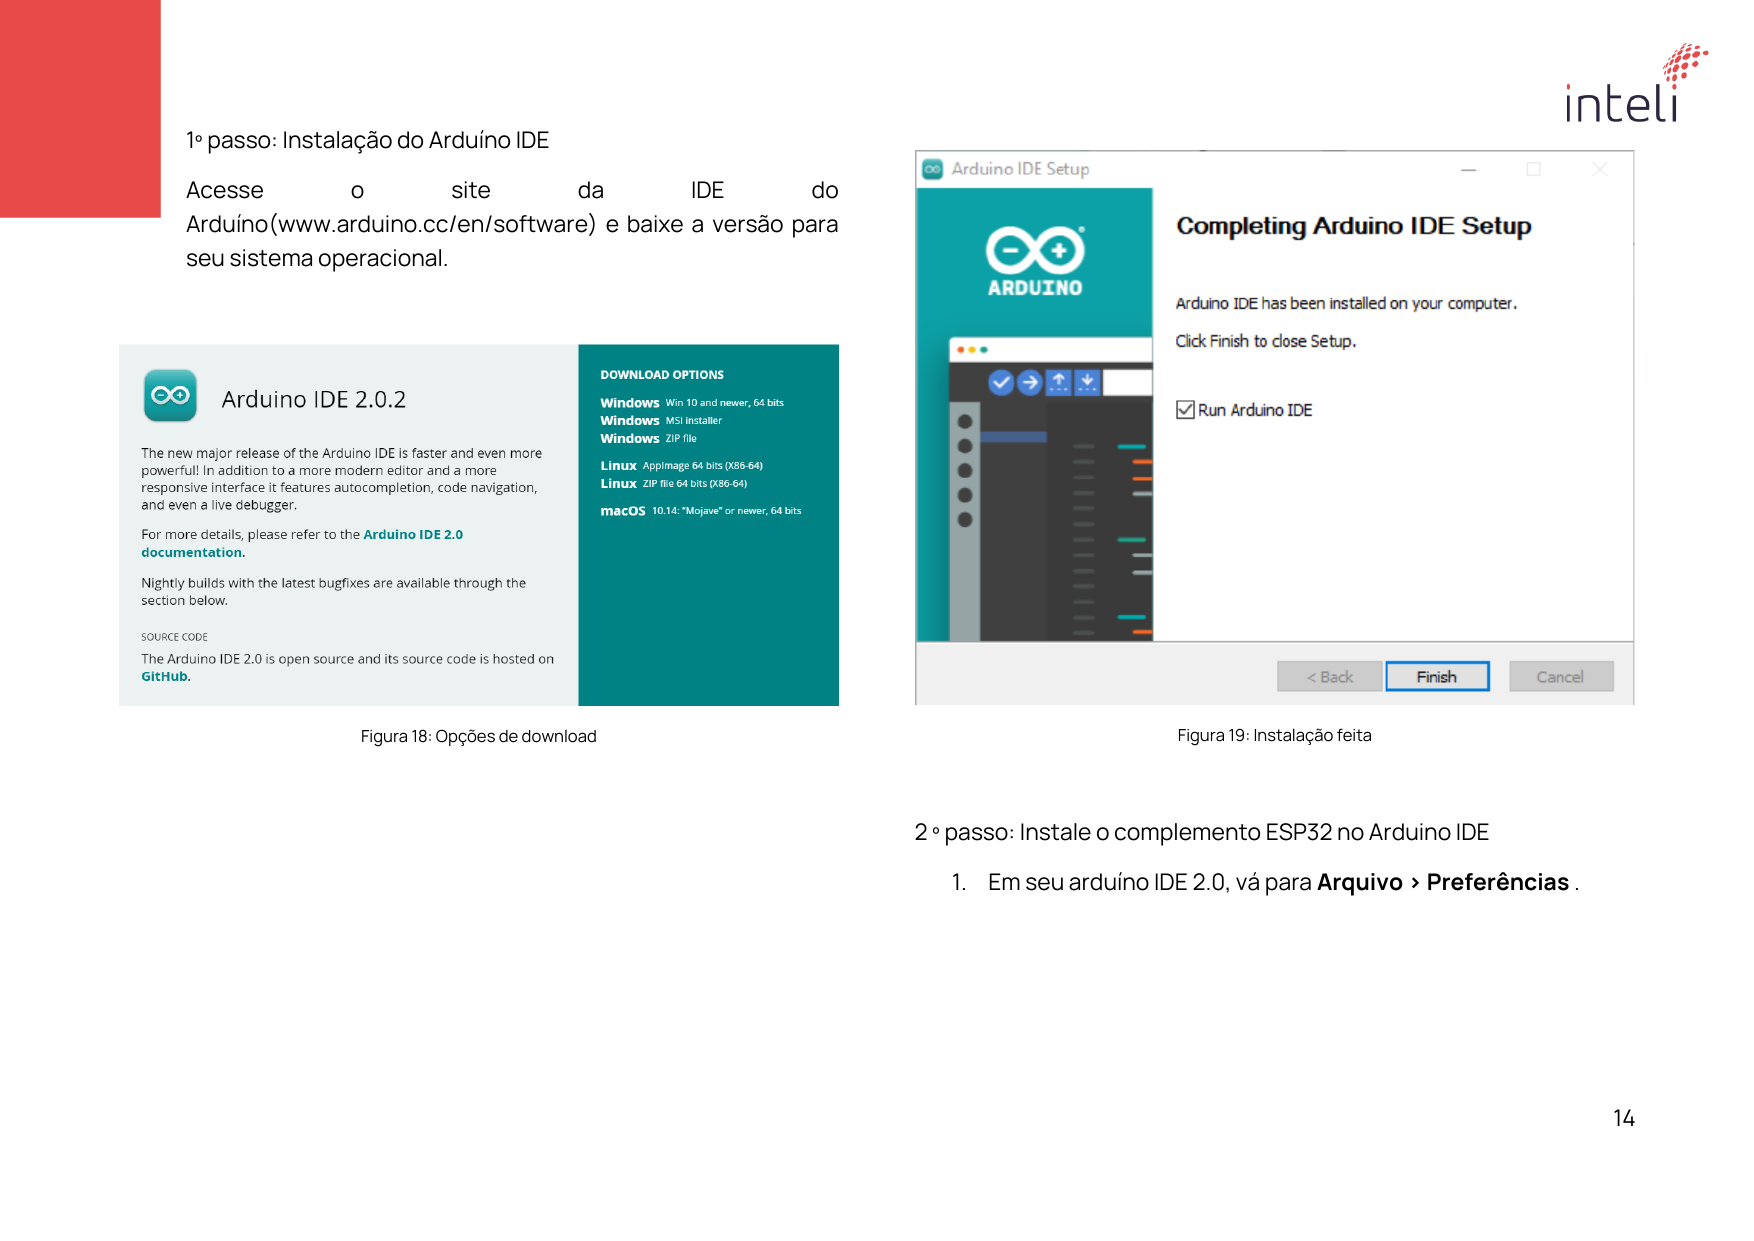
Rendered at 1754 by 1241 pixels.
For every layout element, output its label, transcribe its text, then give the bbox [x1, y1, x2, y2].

text Figura 19: Instalação feita [914, 724, 1636, 747]
picture [1566, 43, 1709, 122]
list Em seu arduíno IDE 2.0, vá para Arquivo > Preferências . [952, 866, 1636, 898]
text 1º passo: Instalação do Arduíno IDE [118, 124, 839, 155]
text 2 º passo: Instale o complemento ESP32 no Arduino IDE [914, 816, 1636, 847]
text Acesse o site da IDE do Arduíno(www.arduino.cc/en/software) e baixe a versão para seu sistema operacional. [118, 174, 839, 273]
text Figura 18: Opções de download [118, 725, 839, 748]
picture [0, 0, 161, 218]
picture [914, 148, 1635, 705]
picture [118, 343, 839, 706]
